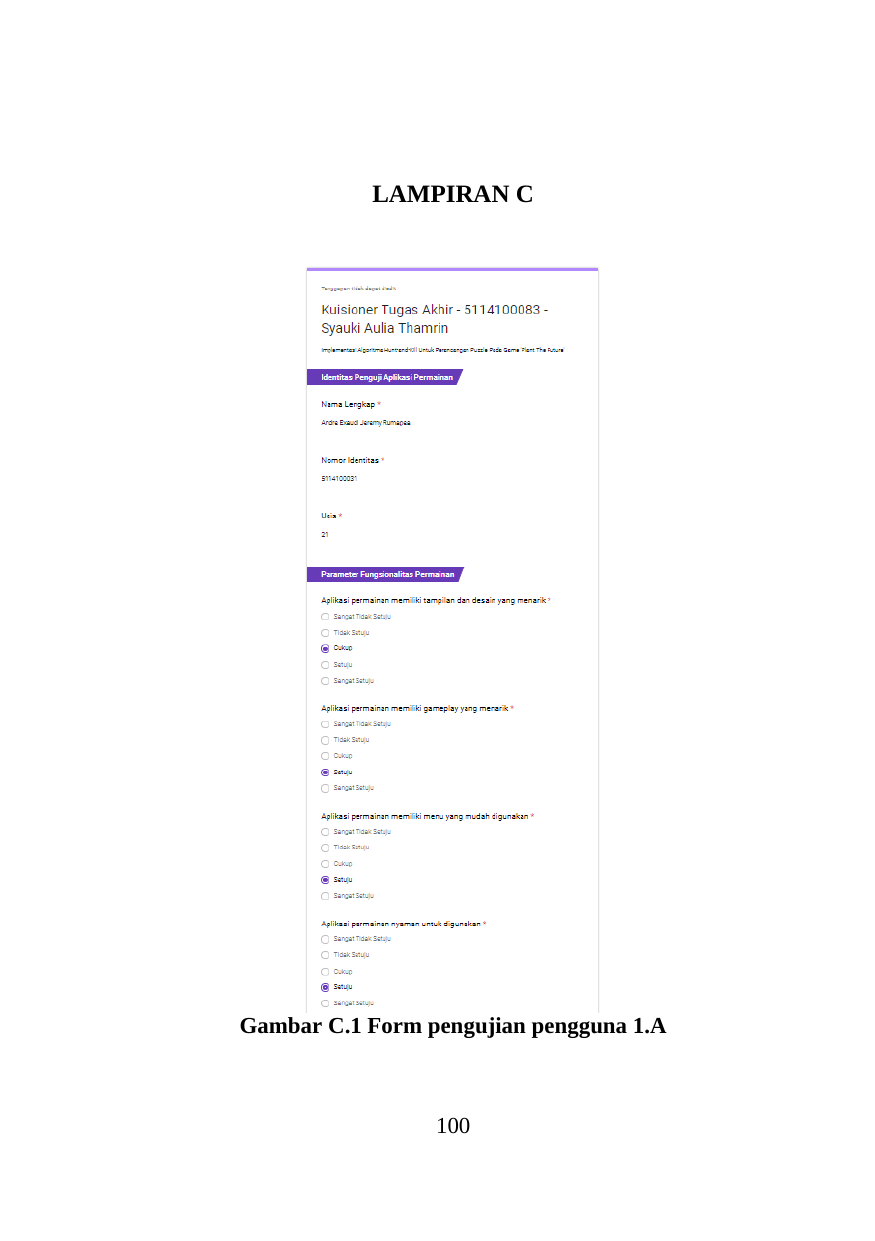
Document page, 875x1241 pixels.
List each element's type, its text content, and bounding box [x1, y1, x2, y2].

subtitle LAMPIRAN C [150, 179, 756, 208]
picture [301, 263, 605, 1013]
text Gambar C.1 Form pengujian pengguna 1.A [150, 1013, 756, 1039]
